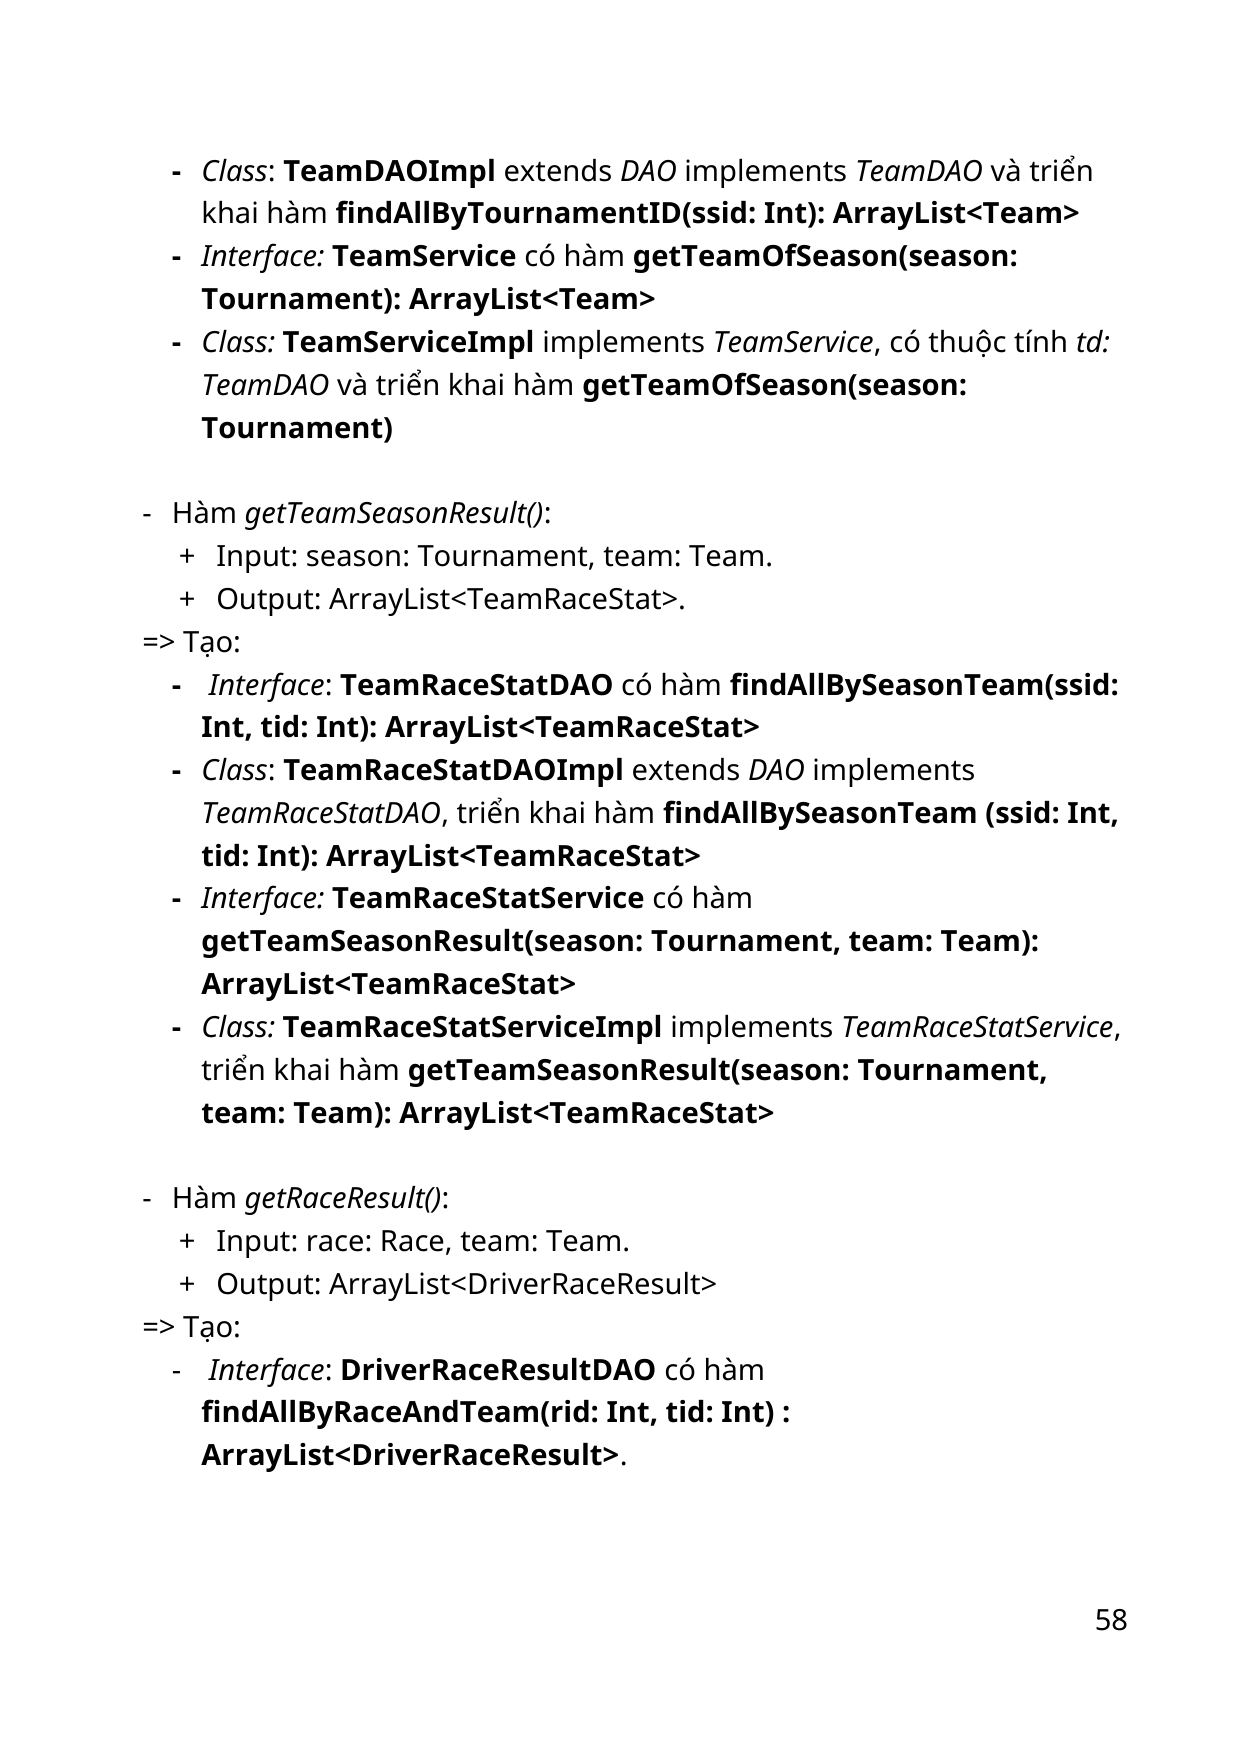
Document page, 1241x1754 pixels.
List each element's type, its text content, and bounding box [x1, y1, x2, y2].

list Class: TeamServiceImpl implements TeamService, có thuộc tính td: TeamDAO và triển khai hàm getTeamOfSeason(season: Tournament) [172, 321, 1128, 447]
list => Tạo: [142, 621, 1128, 661]
list Class: TeamDAOImpl extends DAO implements TeamDAO và triển khai hàm findAllByTournamentID(ssid: Int): ArrayList<Team> [172, 150, 1128, 232]
list Hàm getTeamSeasonResult(): [142, 492, 1128, 532]
list Input: season: Tournament, team: Team. [178, 535, 1128, 575]
list Output: ArrayList<DriverRaceResult> [178, 1263, 1128, 1303]
list => Tạo: [142, 1306, 1128, 1346]
list Class: TeamRaceStatDAOImpl extends DAO implements TeamRaceStatDAO, triển khai hàm findAllBySeasonTeam (ssid: Int, tid: Int): ArrayList<TeamRaceStat> [172, 749, 1128, 875]
list Hàm getRaceResult(): [142, 1177, 1128, 1217]
list Interface: TeamRaceStatService có hàm getTeamSeasonResult(season: Tournament, team: Team): ArrayList<TeamRaceStat> [172, 878, 1128, 1003]
list Class: TeamRaceStatServiceImpl implements TeamRaceStatService, triển khai hàm getTeamSeasonResult(season: Tournament, team: Team): ArrayList<TeamRaceStat> [172, 1006, 1128, 1132]
list Interface: DriverRaceResultDAO có hàm findAllByRaceAndTeam(rid: Int, tid: Int) : ArrayList<DriverRaceResult>. [172, 1349, 1128, 1474]
list Output: ArrayList<TeamRaceStat>. [178, 578, 1128, 618]
list Input: race: Race, team: Team. [178, 1220, 1128, 1260]
list Interface: TeamService có hàm getTeamOfSeason(season: Tournament): ArrayList<Team> [172, 236, 1128, 318]
list Interface: TeamRaceStatDAO có hàm findAllBySeasonTeam(ssid: Int, tid: Int): ArrayList<TeamRaceStat> [172, 664, 1128, 746]
